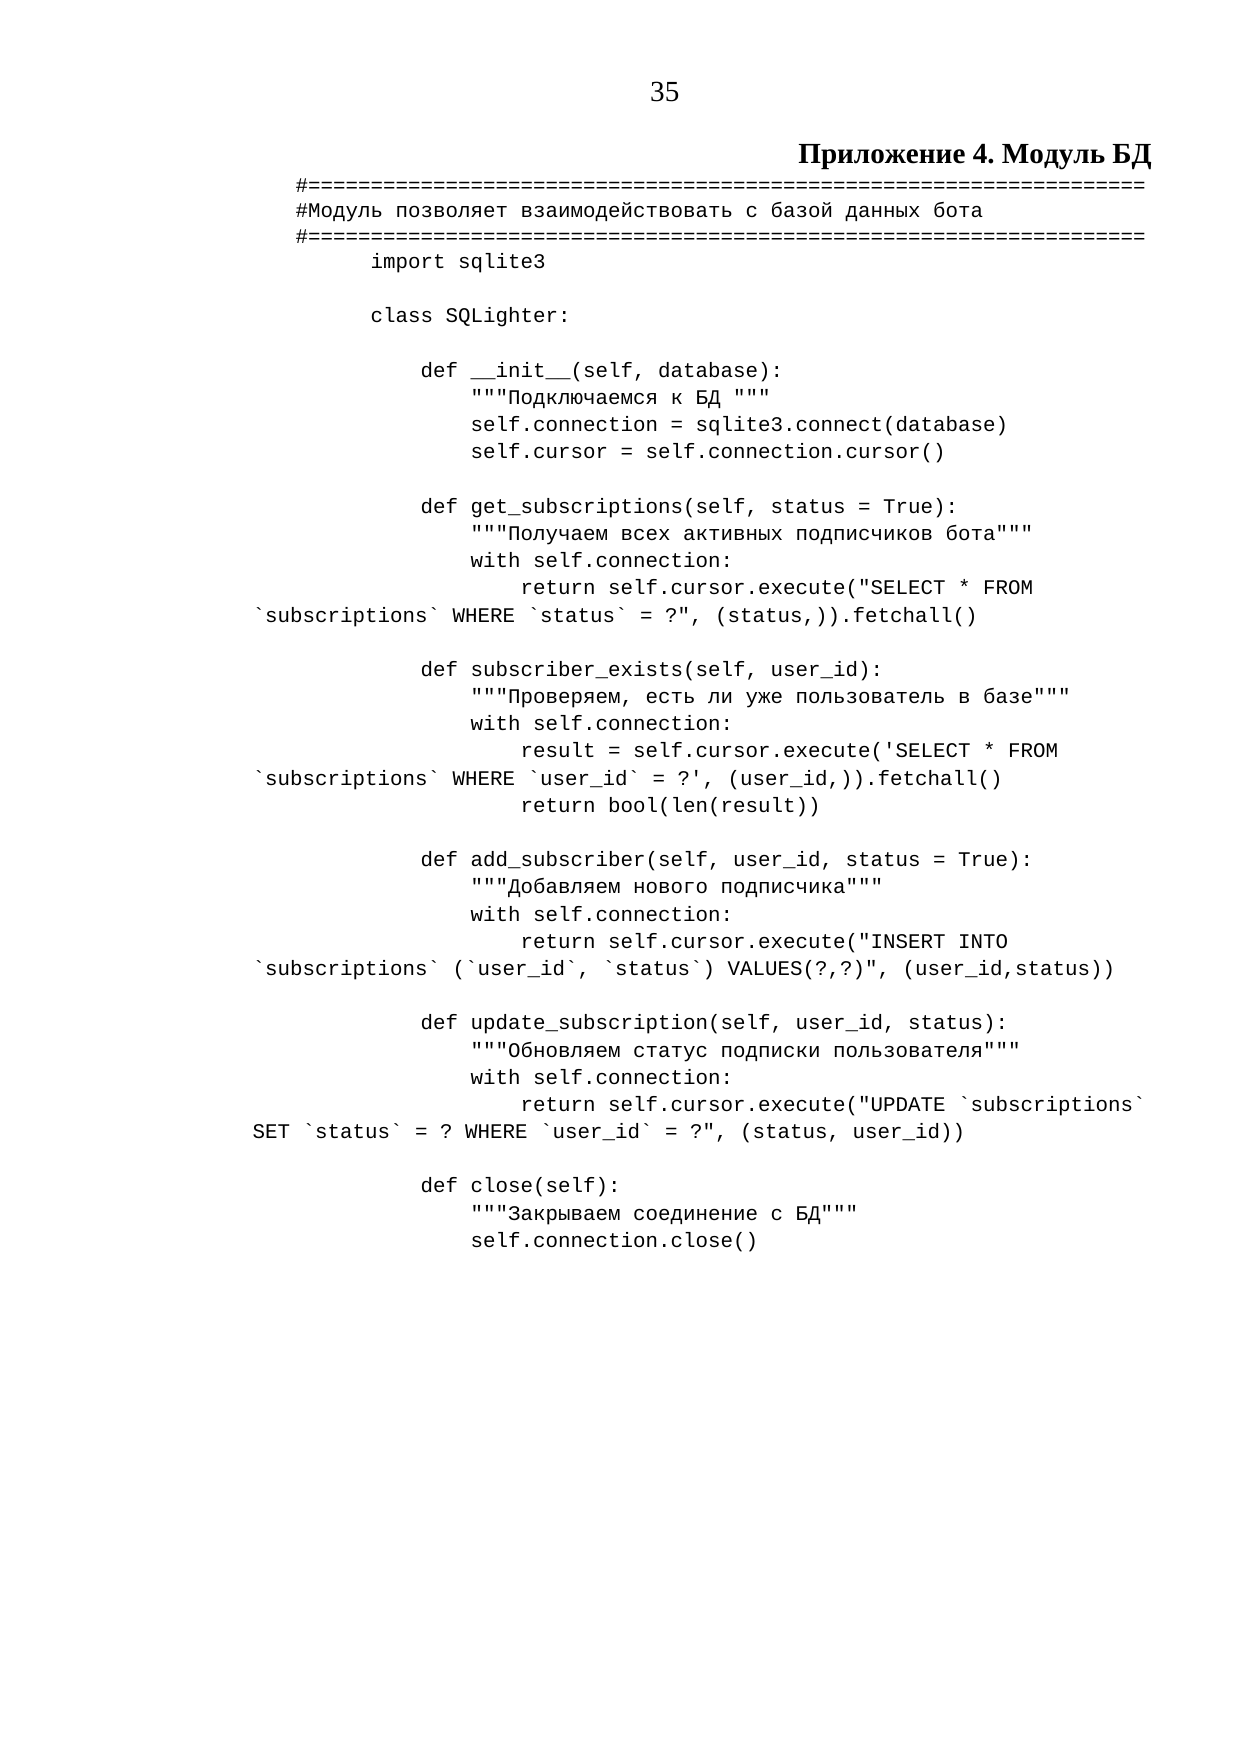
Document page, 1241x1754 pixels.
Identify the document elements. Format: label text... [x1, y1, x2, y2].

list """Закрываем соединение с БД""" [252, 1203, 1152, 1226]
list self.connection.close() [252, 1230, 1152, 1253]
list def add_subscriber(self, user_id, status = True): [252, 849, 1152, 873]
list return self.cursor.execute("SELECT * FROM `subscriptions` WHERE `status` = ?", (status,)).fetchall() [252, 577, 1152, 628]
text #=================================================================== [177, 226, 1152, 249]
list return self.cursor.execute("UPDATE `subscriptions` SET `status` = ? WHERE `user_id` = ?", (status, user_id)) [252, 1094, 1152, 1145]
list def close(self): [252, 1176, 1152, 1199]
list with self.connection: [252, 904, 1152, 927]
list result = self.cursor.execute('SELECT * FROM `subscriptions` WHERE `user_id` = ?', (user_id,)).fetchall() [252, 741, 1152, 791]
list """Добавляем нового подписчика""" [252, 876, 1152, 900]
text #Модуль позволяет взаимодействовать с базой данных бота [177, 200, 1152, 224]
list class SQLighter: [252, 306, 1152, 329]
list def subscriber_exists(self, user_id): [252, 659, 1152, 683]
list def get_subscriptions(self, status = True): [252, 496, 1152, 519]
list return self.cursor.execute("INSERT INTO `subscriptions` (`user_id`, `status`) VALUES(?,?)", (user_id,status)) [252, 931, 1152, 982]
list with self.connection: [252, 1067, 1152, 1090]
list return bool(len(result)) [252, 795, 1152, 818]
list self.cursor = self.connection.cursor() [252, 441, 1152, 465]
list def __init__(self, database): [252, 360, 1152, 383]
list self.connection = sqlite3.connect(database) [252, 414, 1152, 438]
list import sqlite3 [252, 251, 1152, 275]
list """Обновляем статус подписки пользователя""" [252, 1039, 1152, 1063]
list def update_subscription(self, user_id, status): [252, 1012, 1152, 1036]
list with self.connection: [252, 713, 1152, 737]
list with self.connection: [252, 550, 1152, 574]
list """Проверяем, есть ли уже пользователь в базе""" [252, 686, 1152, 710]
list """Подключаемся к БД """ [252, 387, 1152, 411]
list """Получаем всех активных подписчиков бота""" [252, 523, 1152, 547]
text #=================================================================== [177, 174, 1152, 198]
subtitle Приложение 4. Модуль БД [148, 136, 1152, 169]
